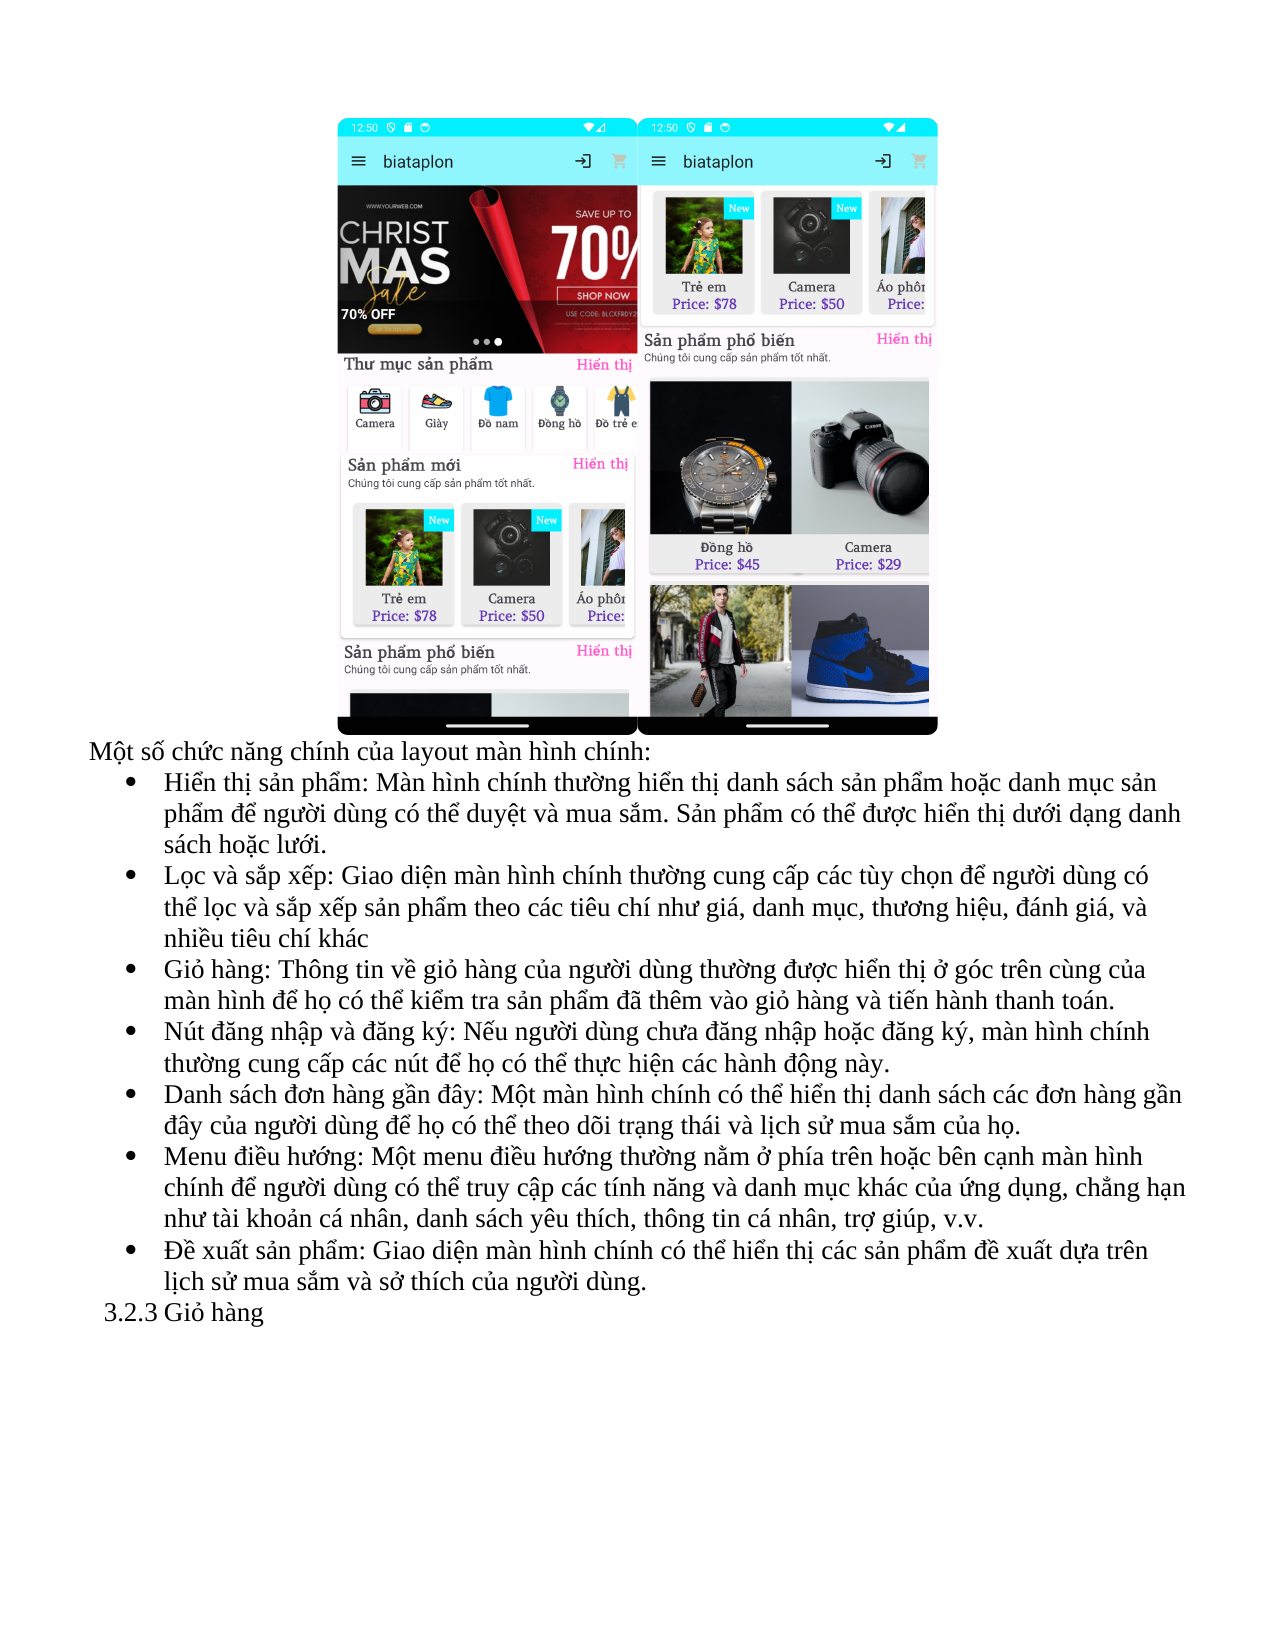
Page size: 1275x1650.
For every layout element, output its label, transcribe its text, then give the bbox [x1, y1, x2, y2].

list Giỏ hàng [103, 1296, 1186, 1327]
list Menu điều hướng: Một menu điều hướng thường nằm ở phía trên hoặc bên cạnh màn hình chính để người dùng có thể truy cập các tính năng và danh mục khác của ứng dụng, chẳng hạn như tài khoản cá nhân, danh sách yêu thích, thông tin cá nhân, trợ giúp, v.v. [126, 1140, 1186, 1234]
list Lọc và sắp xếp: Giao diện màn hình chính thường cung cấp các tùy chọn để người dùng có thể lọc và sắp xếp sản phẩm theo các tiêu chí như giá, danh mục, thương hiệu, đánh giá, và nhiều tiêu chí khác [126, 859, 1186, 953]
list Nút đăng nhập và đăng ký: Nếu người dùng chưa đăng nhập hoặc đăng ký, màn hình chính thường cung cấp các nút để họ có thể thực hiện các hành động này. [126, 1015, 1186, 1078]
list Đề xuất sản phẩm: Giao diện màn hình chính có thể hiển thị các sản phẩm đề xuất dựa trên lịch sử mua sắm và sở thích của người dùng. [126, 1234, 1186, 1296]
list Danh sách đơn hàng gần đây: Một màn hình chính có thể hiển thị danh sách các đơn hàng gần đây của người dùng để họ có thể theo dõi trạng thái và lịch sử mua sắm của họ. [126, 1078, 1186, 1140]
list Giỏ hàng: Thông tin về giỏ hàng của người dùng thường được hiển thị ở góc trên cùng của màn hình để họ có thể kiểm tra sản phẩm đã thêm vào giỏ hàng và tiến hành thanh toán. [126, 953, 1186, 1015]
picture [337, 118, 938, 735]
text Một số chức năng chính của layout màn hình chính: [89, 735, 1186, 766]
list Hiển thị sản phẩm: Màn hình chính thường hiển thị danh sách sản phẩm hoặc danh mục sản phẩm để người dùng có thể duyệt và mua sắm. Sản phẩm có thể được hiển thị dưới dạng danh sách hoặc lưới. [126, 766, 1186, 859]
